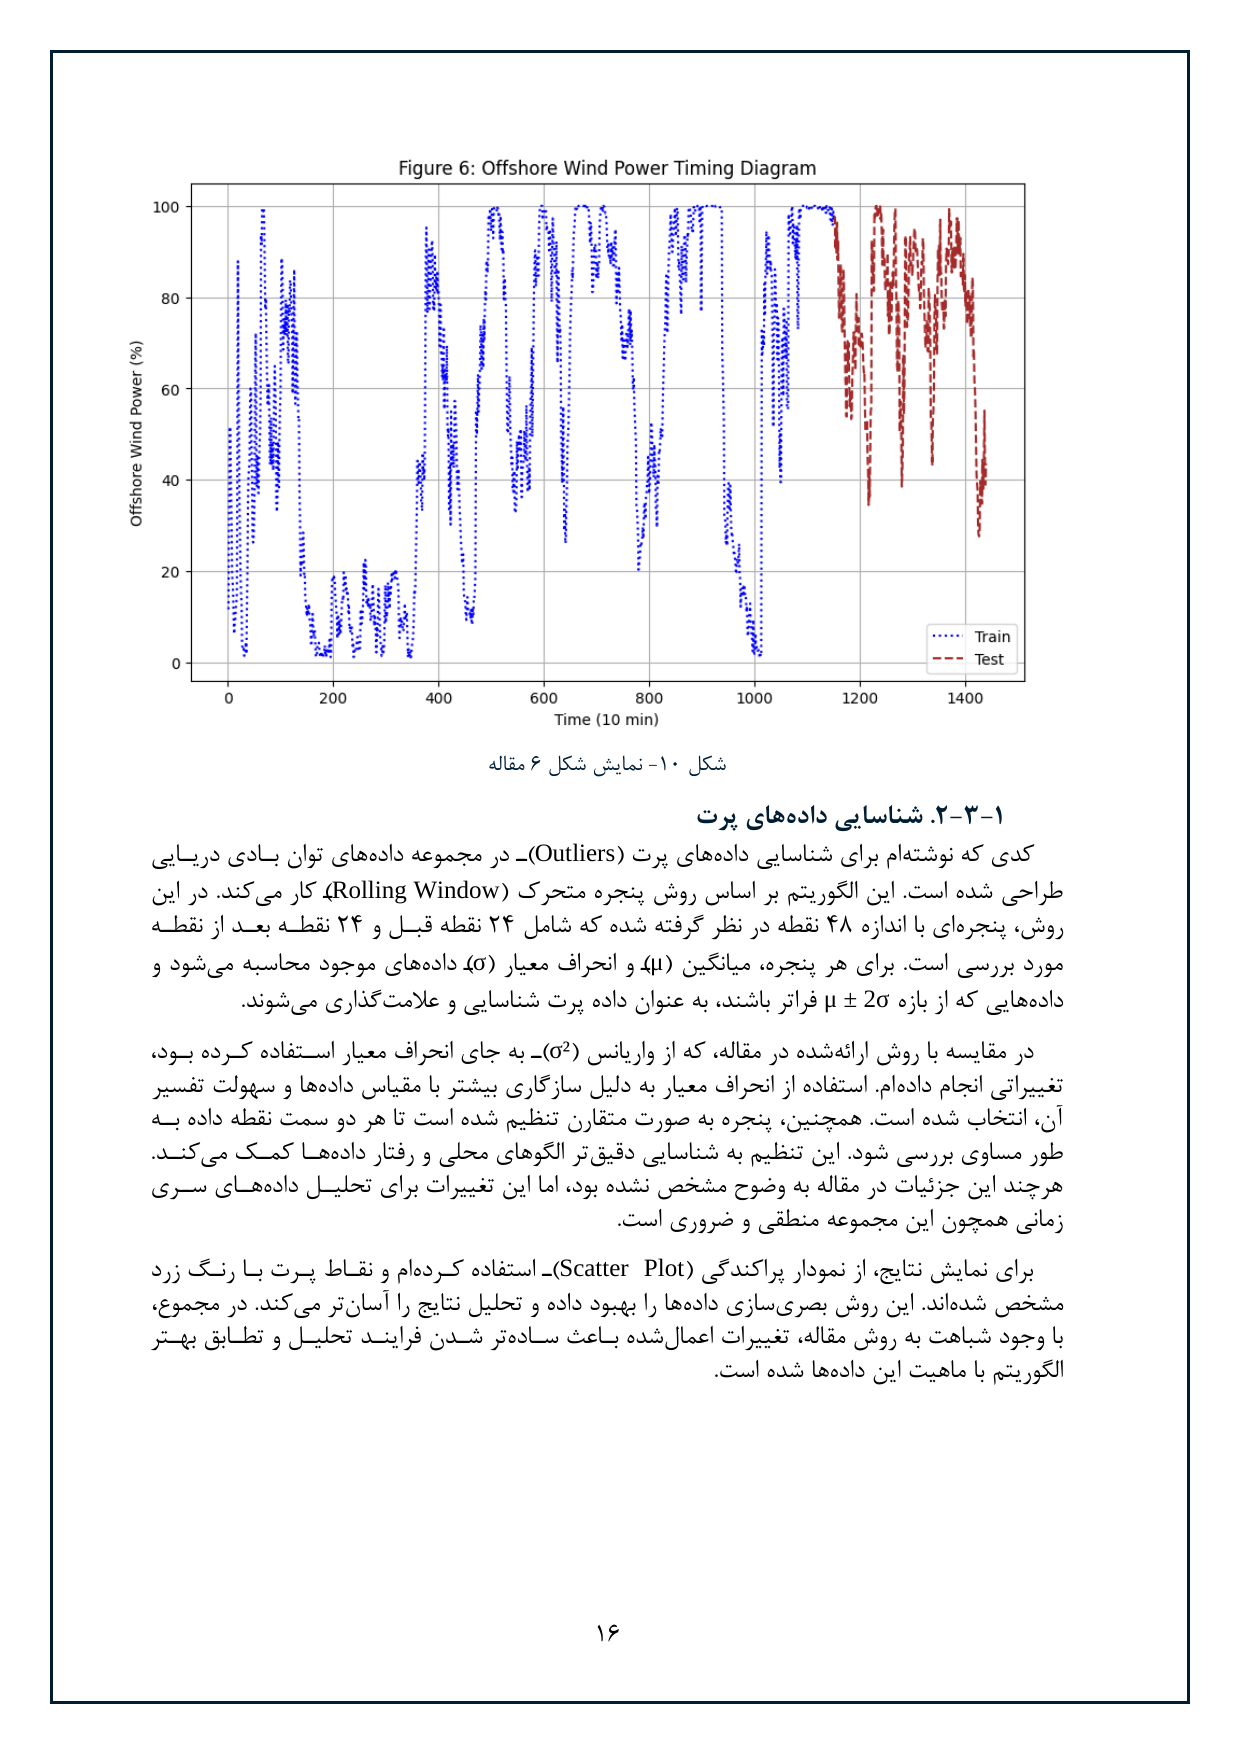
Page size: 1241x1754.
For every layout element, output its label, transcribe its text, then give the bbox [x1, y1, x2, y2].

text برای نمایش نتایج، از نمودار پراکندگی (Scatter Plot) استفاده کرده‌ام و نقاط پرت با رنگ زرد مشخص شده‌اند. این روش بصری‌سازی داده‌ها را بهبود داده و تحلیل نتایج را آسان‌تر می‌کند. در مجموع، با وجود شباهت به روش مقاله، تغییرات اعمال‌شده باعث ساده‌تر شدن فرایند تحلیل و تطابق بهتر الگوریتم با ماهیت این داده‌ها شده است. [150, 1253, 1063, 1387]
text شکل 10- نمایش شکل 6 مقاله [150, 754, 1063, 779]
subtitle 2-3-1. شناسایی داده‌های پرت [150, 804, 1063, 833]
text در مقایسه با روش ارائه‌شده در مقاله، که از واریانس (σ²) به جای انحراف معیار استفاده کرده بود، تغییراتی انجام داده‌ام. استفاده از انحراف معیار به دلیل سازگاری بیشتر با مقیاس داده‌ها و سهولت تفسیر آن، انتخاب شده است. همچنین، پنجره به صورت متقارن تنظیم شده است تا هر دو سمت نقطه داده به طور مساوی بررسی شود. این تنظیم به شناسایی دقیق‌تر الگوهای محلی و رفتار داده‌ها کمک می‌کند. هرچند این جزئیات در مقاله به وضوح مشخص نشده بود، اما این تغییرات برای تحلیل داده‌های سری زمانی همچون این مجموعه منطقی و ضروری است. [150, 1035, 1063, 1236]
picture [120, 150, 1034, 738]
text کدی که نوشته‌ام برای شناسایی داده‌های پرت (Outliers) در مجموعه داده‌های توان بادی دریایی طراحی شده است. این الگوریتم بر اساس روش پنجره متحرک (Rolling Window) کار می‌کند. در این روش، پنجره‌ای با اندازه 48 نقطه در نظر گرفته شده که شامل 24 نقطه قبل و 24 نقطه بعد از نقطه مورد بررسی است. برای هر پنجره، میانگین (μ) و انحراف معیار (σ) داده‌های موجود محاسبه می‌شود و داده‌هایی که از بازه μ ± 2σ فراتر باشند، به عنوان داده پرت شناسایی و علامت‌گذاری می‌شوند. [150, 838, 1063, 1018]
